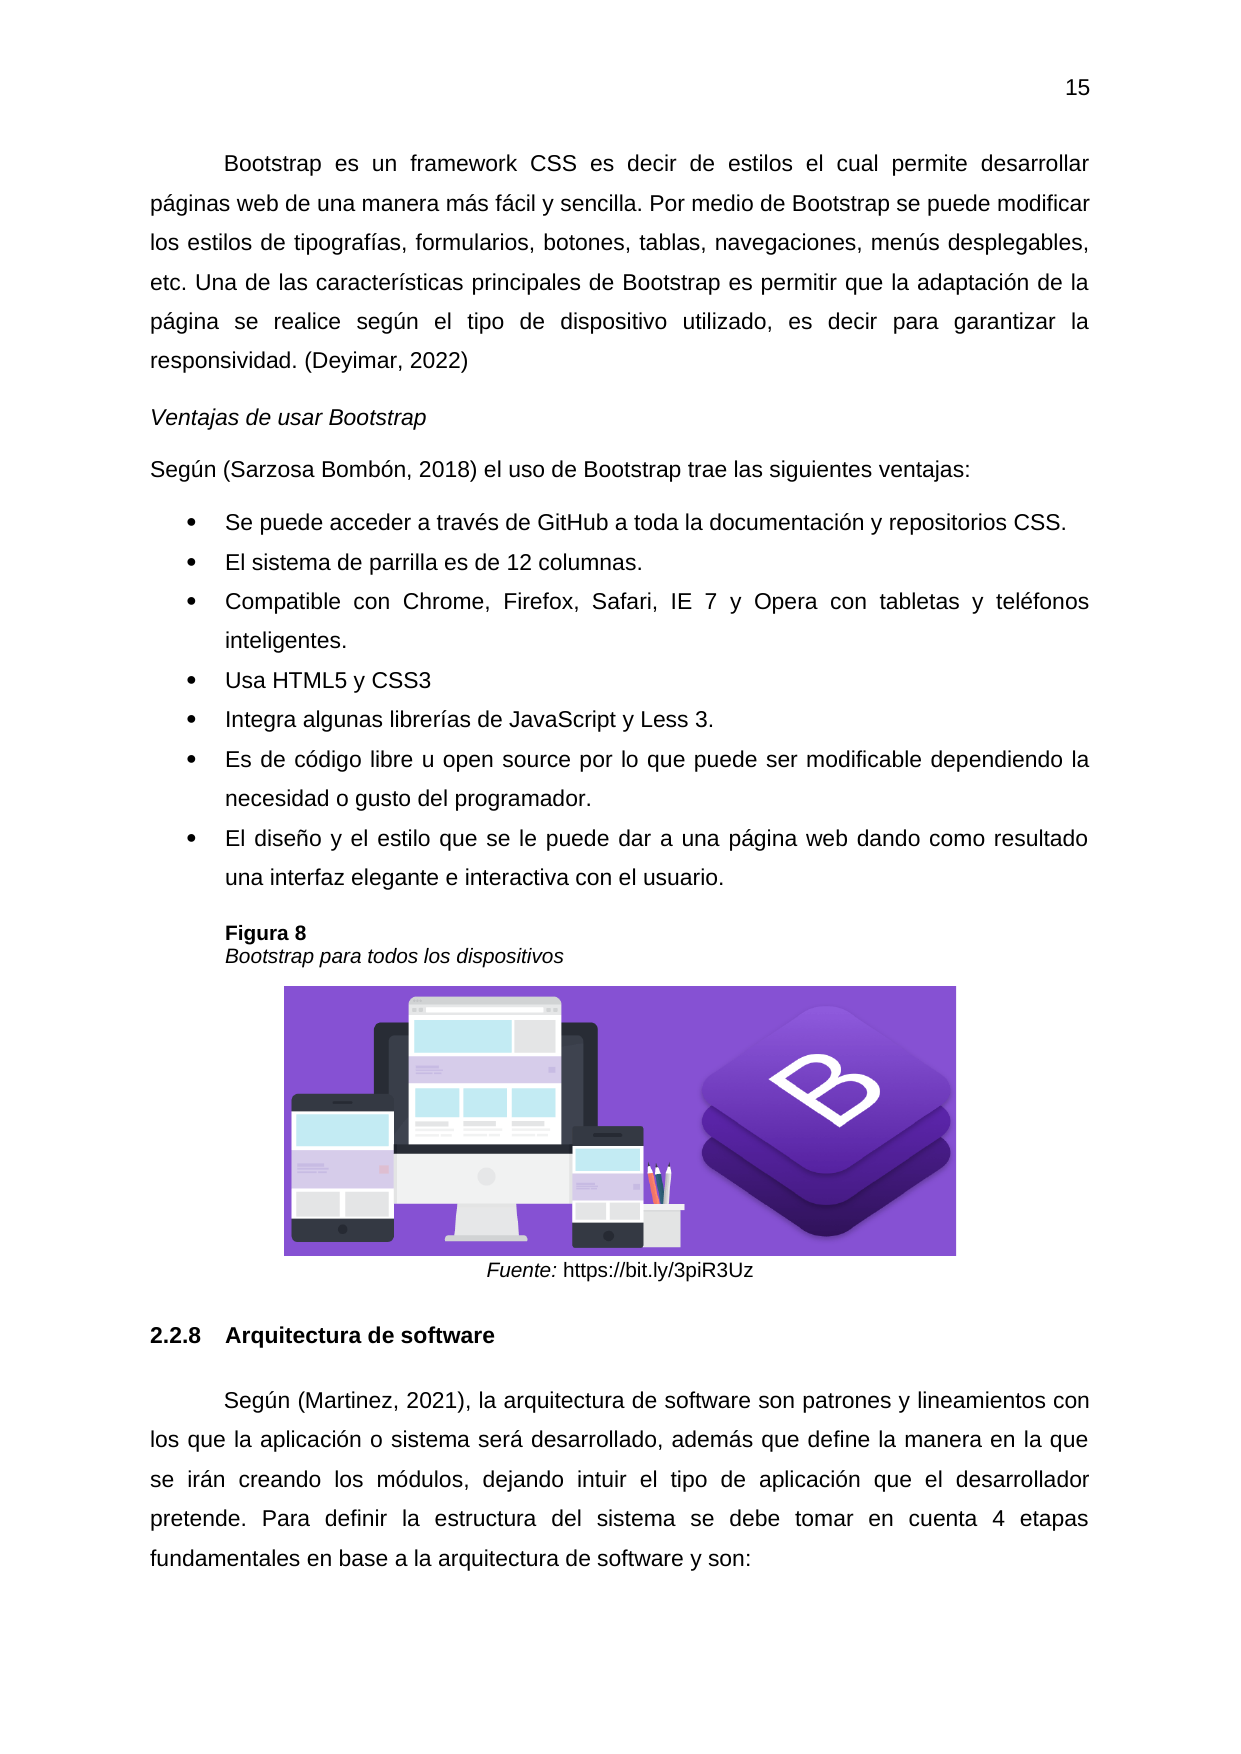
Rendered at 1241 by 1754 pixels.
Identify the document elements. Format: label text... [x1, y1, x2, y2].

list Integra algunas librerías de JavaScript y Less 3. [187, 706, 1090, 733]
subtitle 2.2.8 Arquitectura de software [150, 1322, 1090, 1349]
text Bootstrap para todos los dispositivos [225, 944, 1090, 968]
text Figura 8 [225, 920, 1090, 944]
list El diseño y el estilo que se le puede dar a una página web dando como resultado una interfaz elegante e interactiva con el usuario. [187, 825, 1090, 891]
text Según , la arquitectura de software son patrones y lineamientos con los que la aplicación o sistema será desarrollado, además que define la manera en la que se irán creando los módulos, dejando intuir el tipo de aplicación que el desarrollador pretende. Para definir la estructura del sistema se debe tomar en cuenta 4 etapas fundamentales en base a la arquitectura de software y son: [150, 1387, 1090, 1571]
picture [284, 986, 957, 1256]
list Usa HTML5 y CSS3 [187, 667, 1090, 693]
text Según el uso de Bootstrap trae las siguientes ventajas: [150, 456, 1090, 483]
text Ventajas de usar Bootstrap [150, 403, 1090, 430]
text Fuente: https://bit.ly/3piR3Uz [150, 1258, 1090, 1282]
list Compatible con Chrome, Firefox, Safari, IE 7 y Opera con tabletas y teléfonos inteligentes. [187, 588, 1090, 654]
text Bootstrap es un framework CSS es decir de estilos el cual permite desarrollar páginas web de una manera más fácil y sencilla. Por medio de Bootstrap se puede modificar los estilos de tipografías, formularios, botones, tablas, navegaciones, menús desplegables, etc. Una de las características principales de Bootstrap es permitir que la adaptación de la página se realice según el tipo de dispositivo utilizado, es decir para garantizar la responsividad. [150, 150, 1090, 374]
list Es de código libre u open source por lo que puede ser modificable dependiendo la necesidad o gusto del programador. [187, 746, 1090, 812]
list Se puede acceder a través de GitHub a toda la documentación y repositorios CSS. [187, 509, 1090, 535]
list El sistema de parrilla es de 12 columnas. [187, 548, 1090, 575]
